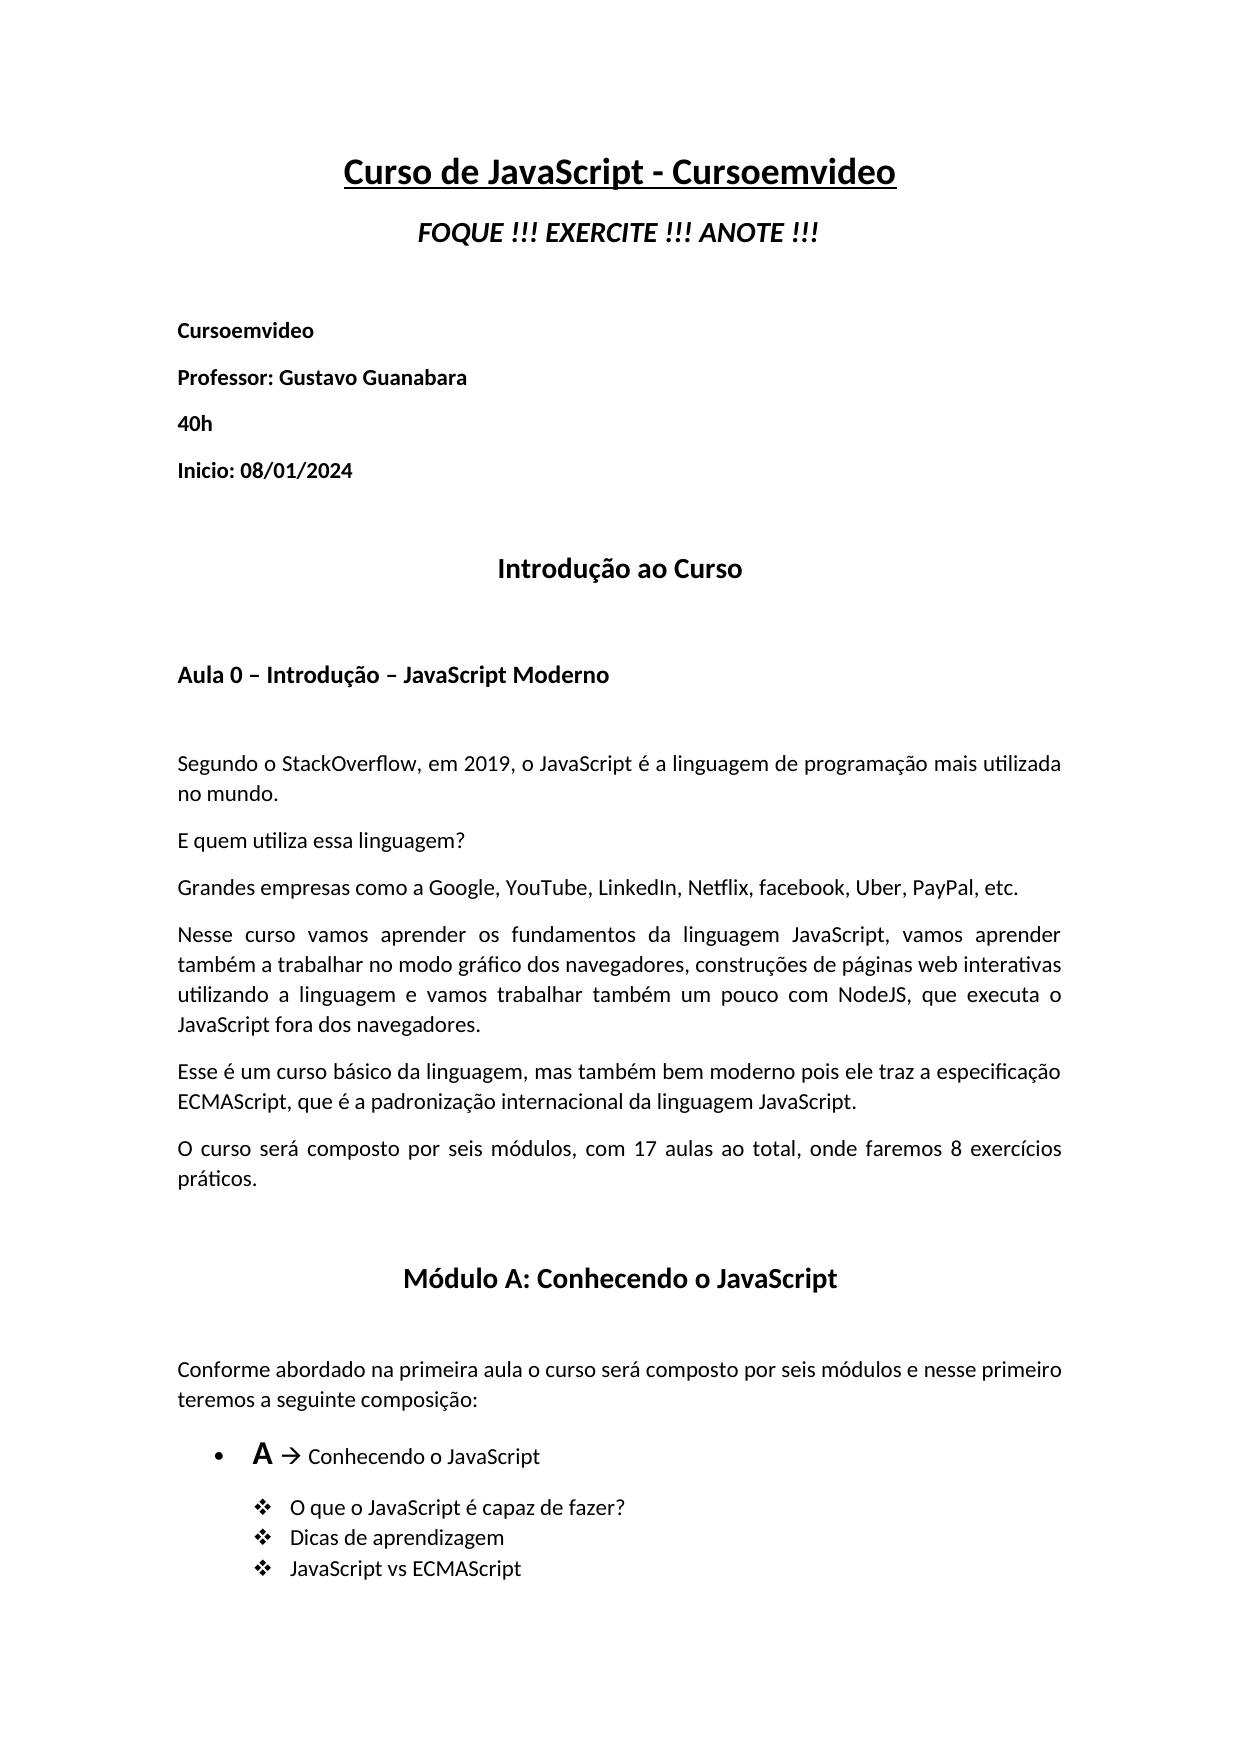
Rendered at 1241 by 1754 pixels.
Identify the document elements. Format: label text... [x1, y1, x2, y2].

list Dicas de aprendizagem [252, 1523, 1063, 1552]
text E quem utiliza essa linguagem? [177, 826, 1063, 854]
list A Conhecendo o JavaScript [215, 1432, 1063, 1473]
text Professor: Gustavo Guanabara [177, 363, 1063, 391]
text Grandes empresas como a Google, YouTube, LinkedIn, Netflix, facebook, Uber, PayPal, etc. [177, 873, 1063, 901]
text Esse é um curso básico da linguagem, mas também bem moderno pois ele traz a especificação ECMAScript, que é a padronização internacional da linguagem JavaScript. [177, 1057, 1063, 1116]
text Nesse curso vamos aprender os fundamentos da linguagem JavaScript, vamos aprender também a trabalhar no modo gráfico dos navegadores, construções de páginas web interativas utilizando a linguagem e vamos trabalhar também um pouco com NodeJS, que executa o JavaScript fora dos navegadores. [177, 920, 1063, 1038]
text FOQUE !!! EXERCITE !!! ANOTE !!! [177, 214, 1063, 249]
text Introdução ao Curso [177, 550, 1063, 586]
text 40h [177, 409, 1063, 437]
text Segundo o StackOverflow, em 2019, o JavaScript é a linguagem de programação mais utilizada no mundo. [177, 749, 1063, 807]
text Inicio: 08/01/2024 [177, 456, 1063, 484]
subtitle Aula 0 – Introdução – JavaScript Moderno [177, 652, 1063, 689]
text Cursoemvideo [177, 316, 1063, 344]
list O que o JavaScript é capaz de fazer? [252, 1493, 1063, 1521]
text Conforme abordado na primeira aula o curso será composto por seis módulos e nesse primeiro teremos a seguinte composição: [177, 1355, 1063, 1413]
list JavaScript vs ECMAScript [252, 1554, 1063, 1582]
text Curso de JavaScript - Cursoemvideo [177, 148, 1063, 193]
text O curso será composto por seis módulos, com 17 aulas ao total, onde faremos 8 exercícios práticos. [177, 1134, 1063, 1193]
subtitle Módulo A: Conhecendo o JavaScript [177, 1258, 1063, 1296]
